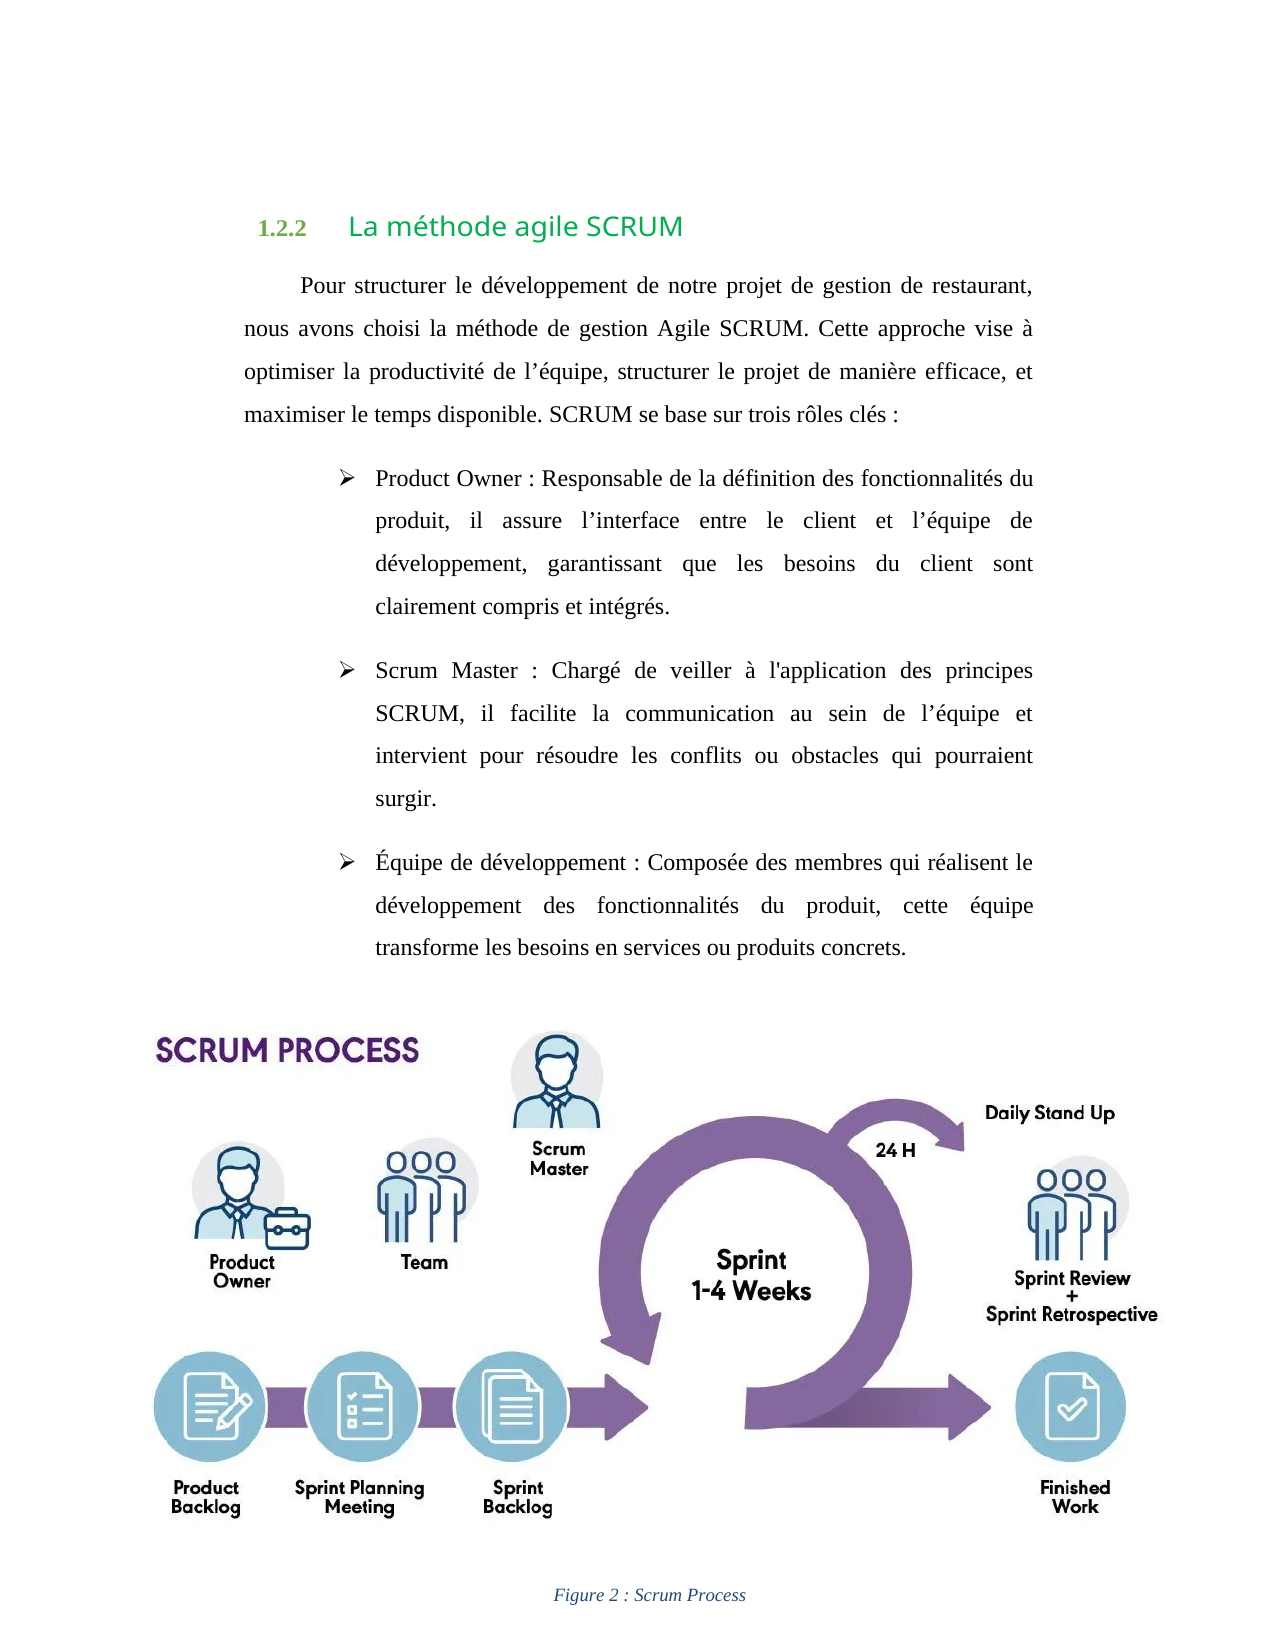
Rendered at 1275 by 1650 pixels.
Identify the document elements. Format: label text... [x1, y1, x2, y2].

picture [84, 983, 1216, 1575]
list Product Owner : Responsable de la définition des fonctionnalités du produit, il assure l’interface entre le client et l’équipe de développement, garantissant que les besoins du client sont clairement compris et intégrés. [338, 464, 1034, 619]
list Scrum Master : Chargé de veiller à l'application des principes SCRUM, il facilite la communication au sein de l’équipe et intervient pour résoudre les conflits ou obstacles qui pourraient surgir. [338, 656, 1034, 812]
text Pour structurer le développement de notre projet de gestion de restaurant, nous avons choisi la méthode de gestion Agile SCRUM. Cette approche vise à optimiser la productivité de l’équipe, structurer le projet de manière efficace, et maximiser le temps disponible. SCRUM se base sur trois rôles clés : [244, 271, 1034, 427]
list Équipe de développement : Composée des membres qui réalisent le développement des fonctionnalités du produit, cette équipe transforme les besoins en services ou produits concrets. [338, 848, 1034, 961]
title La méthode agile SCRUM [257, 208, 1254, 244]
